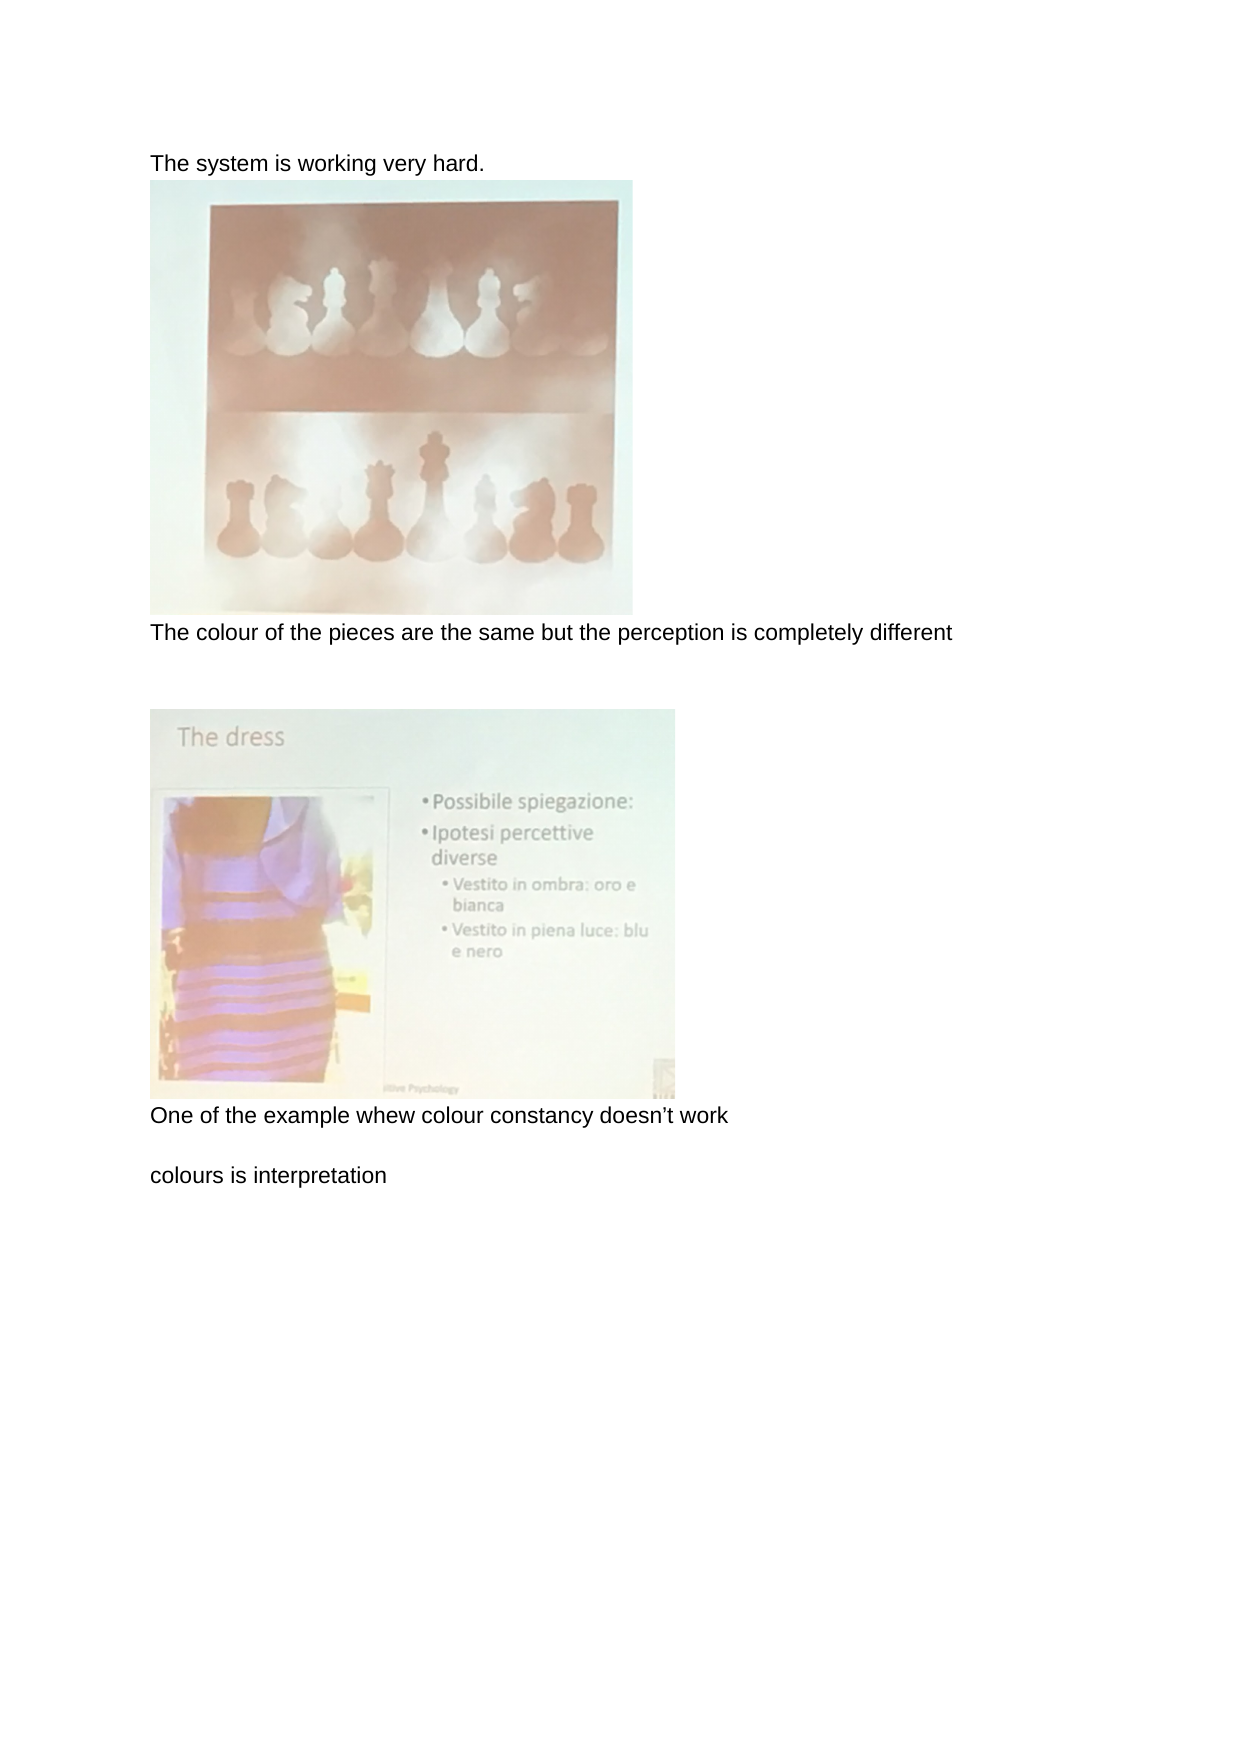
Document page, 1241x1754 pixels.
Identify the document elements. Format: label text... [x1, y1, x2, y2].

picture [150, 180, 633, 615]
text One of the example whew colour constancy doesn’t work [150, 1102, 1090, 1128]
picture [150, 709, 675, 1099]
text The system is working very hard. [150, 150, 1090, 176]
text The colour of the pieces are the same but the perception is completely different [150, 618, 1090, 645]
text colours is interpretation [150, 1162, 1090, 1189]
